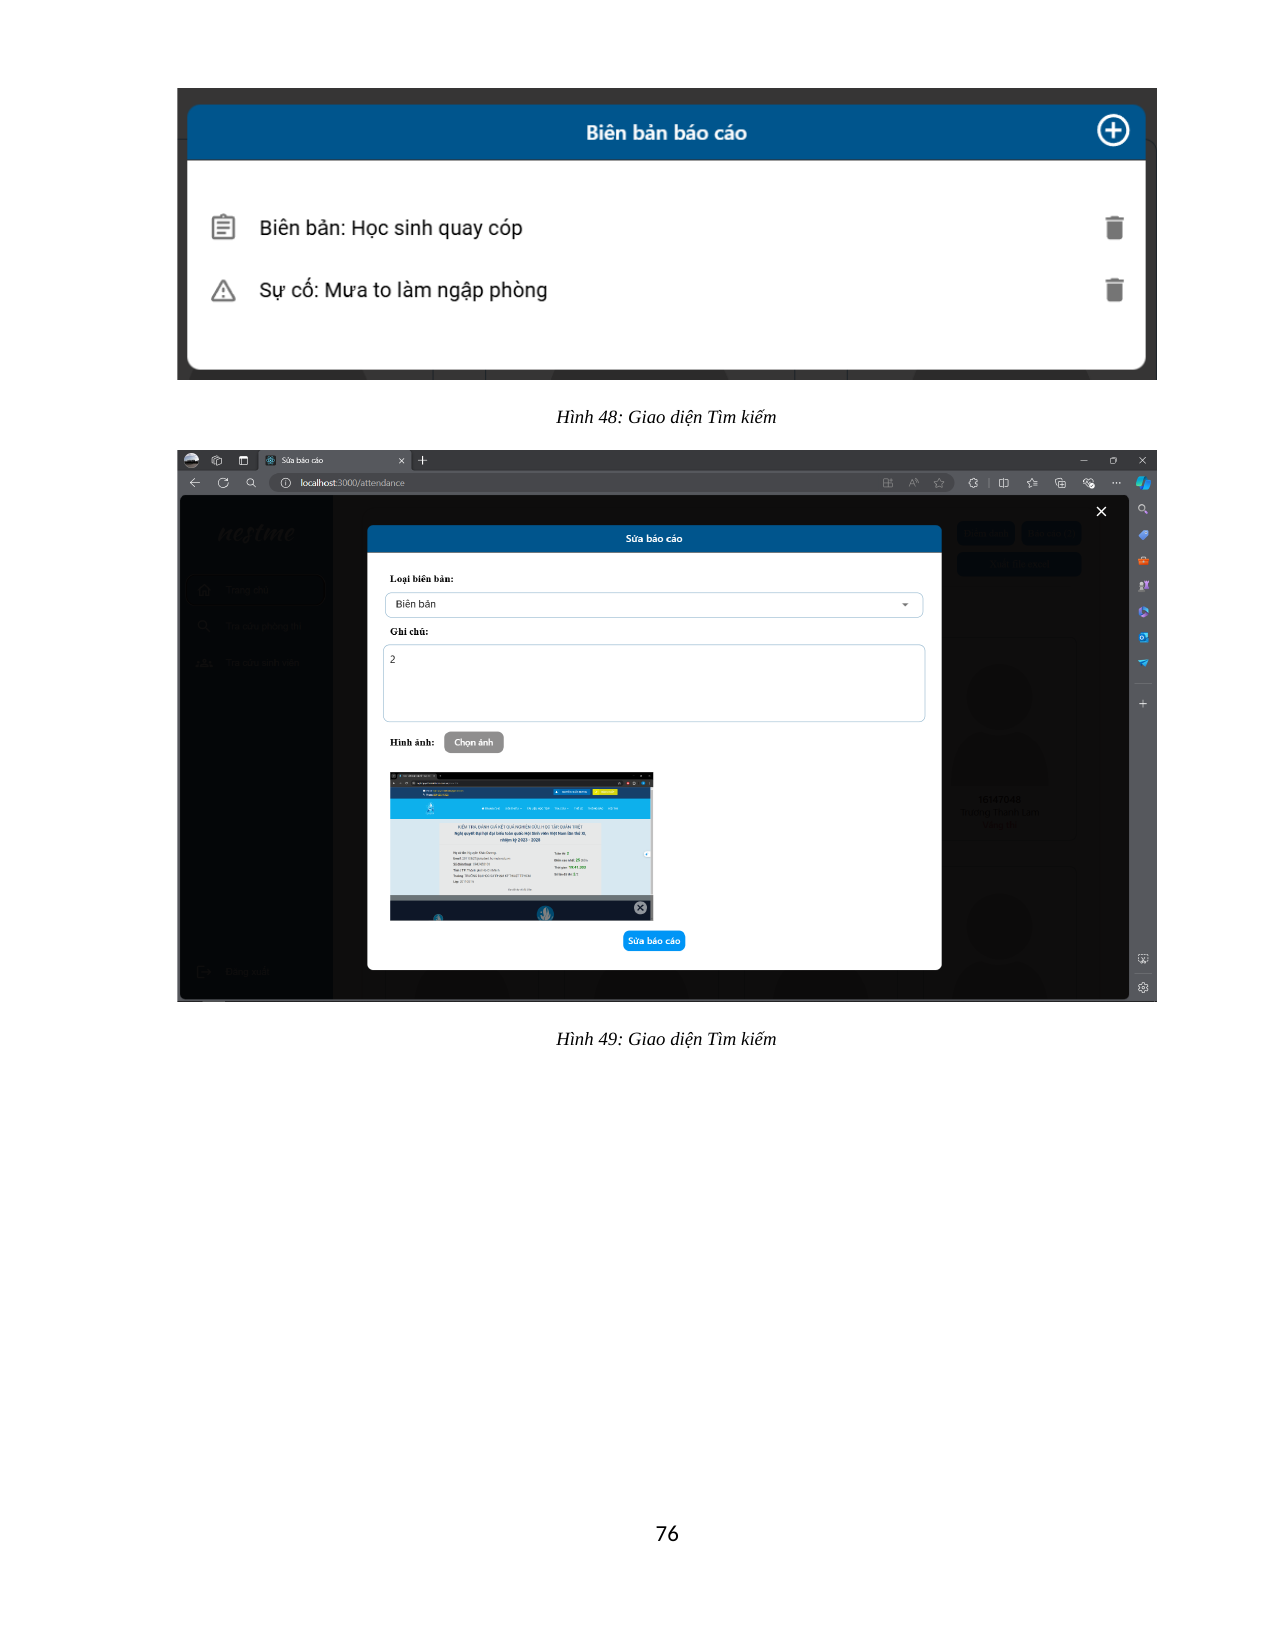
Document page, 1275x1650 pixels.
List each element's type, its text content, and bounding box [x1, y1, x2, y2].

picture [177, 88, 1157, 380]
picture [177, 450, 1157, 1002]
